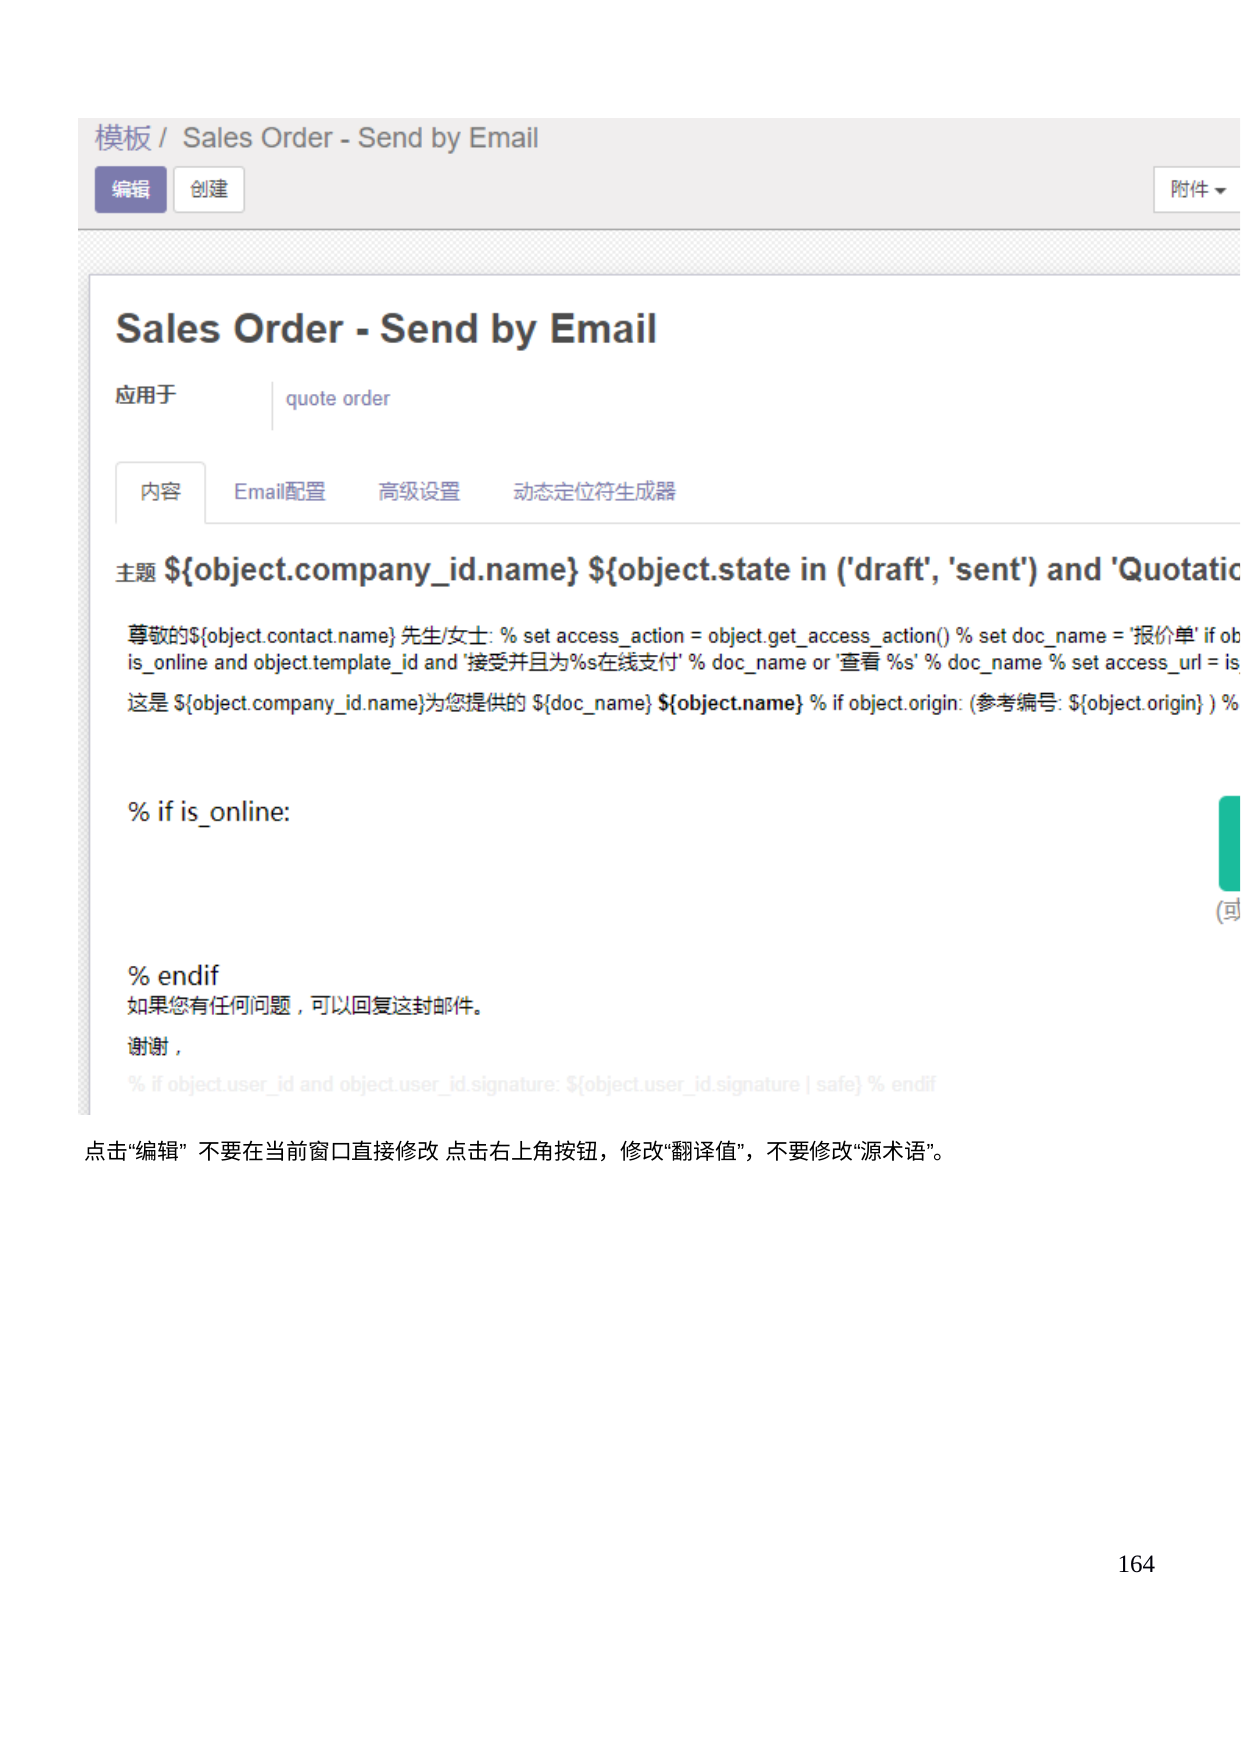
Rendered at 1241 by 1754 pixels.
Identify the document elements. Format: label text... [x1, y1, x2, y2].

picture [78, 118, 1241, 1115]
text 点击“编辑” 不要在当前窗口直接修改 点击右上角按钮，修改“翻译值”，不要修改“源术语”。 [78, 1136, 1139, 1165]
